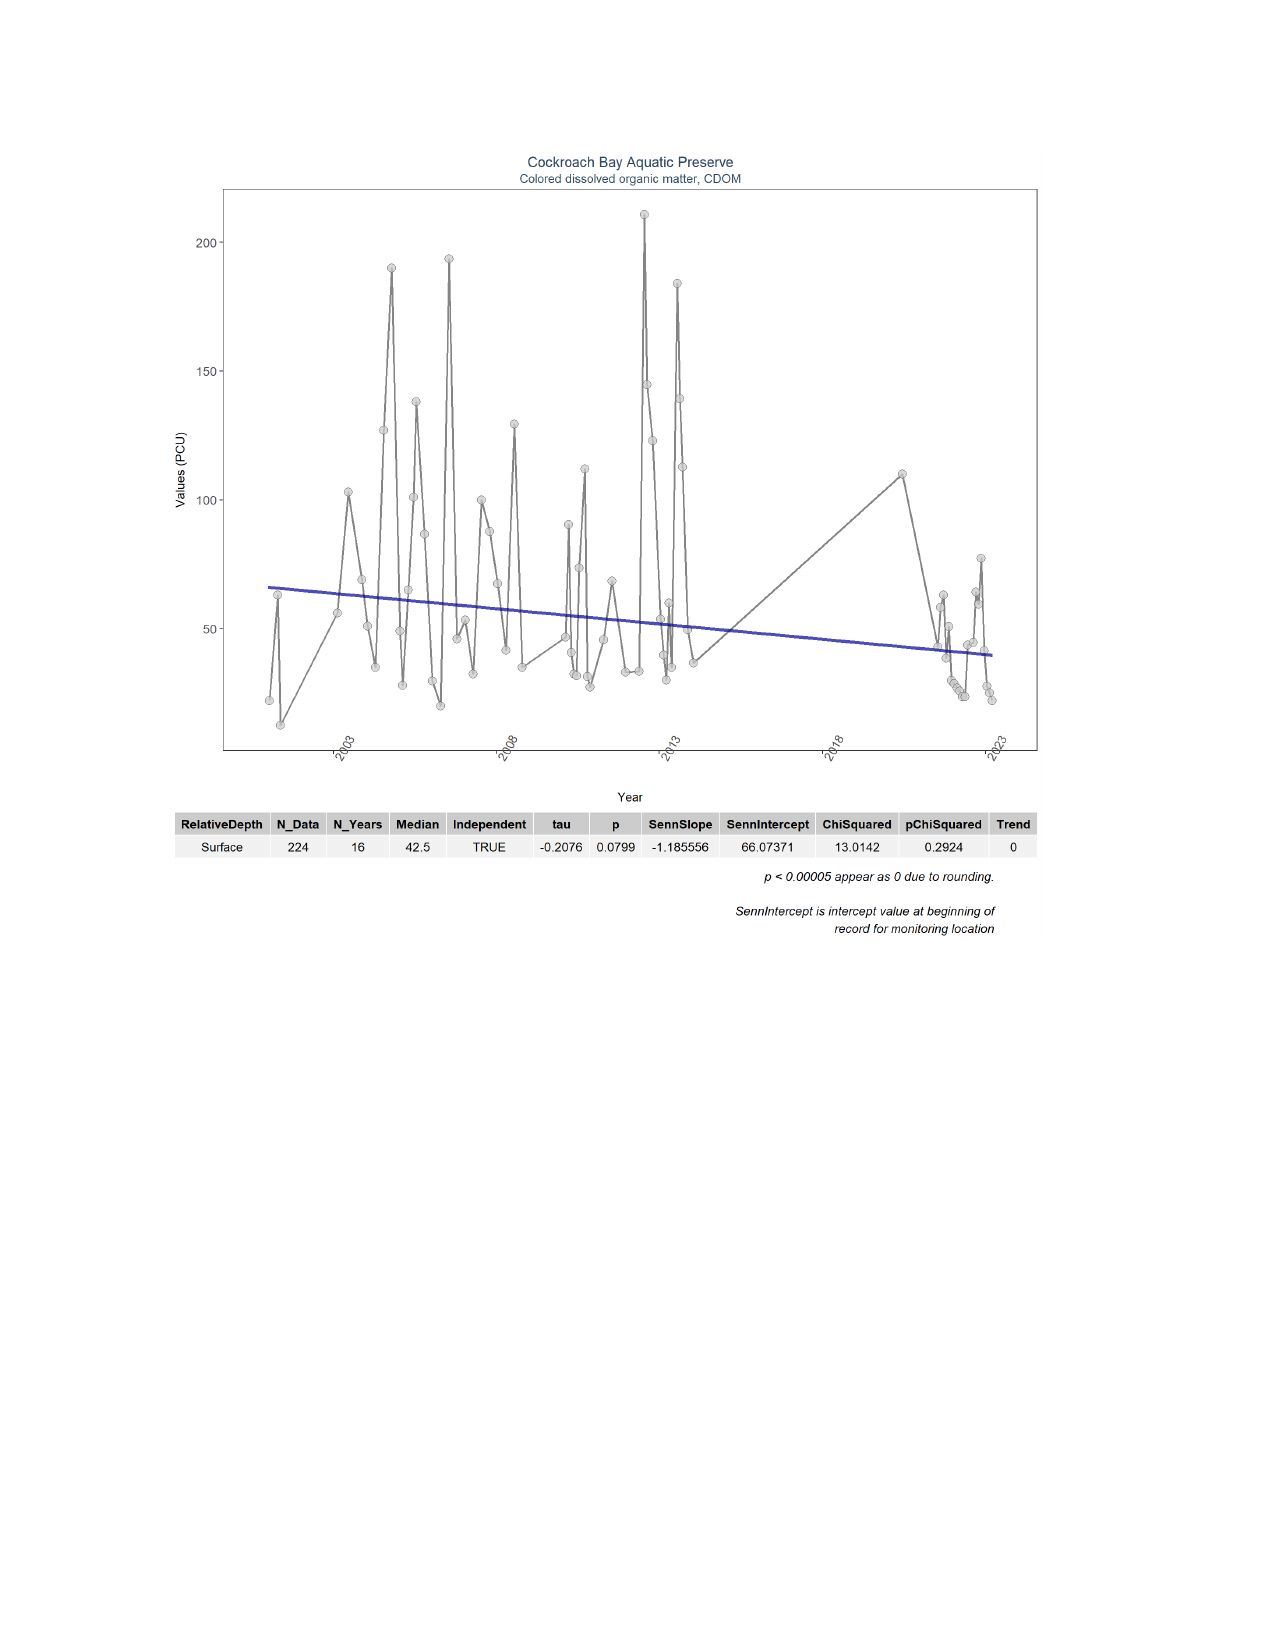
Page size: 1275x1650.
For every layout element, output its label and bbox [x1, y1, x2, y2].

picture [168, 150, 1044, 938]
